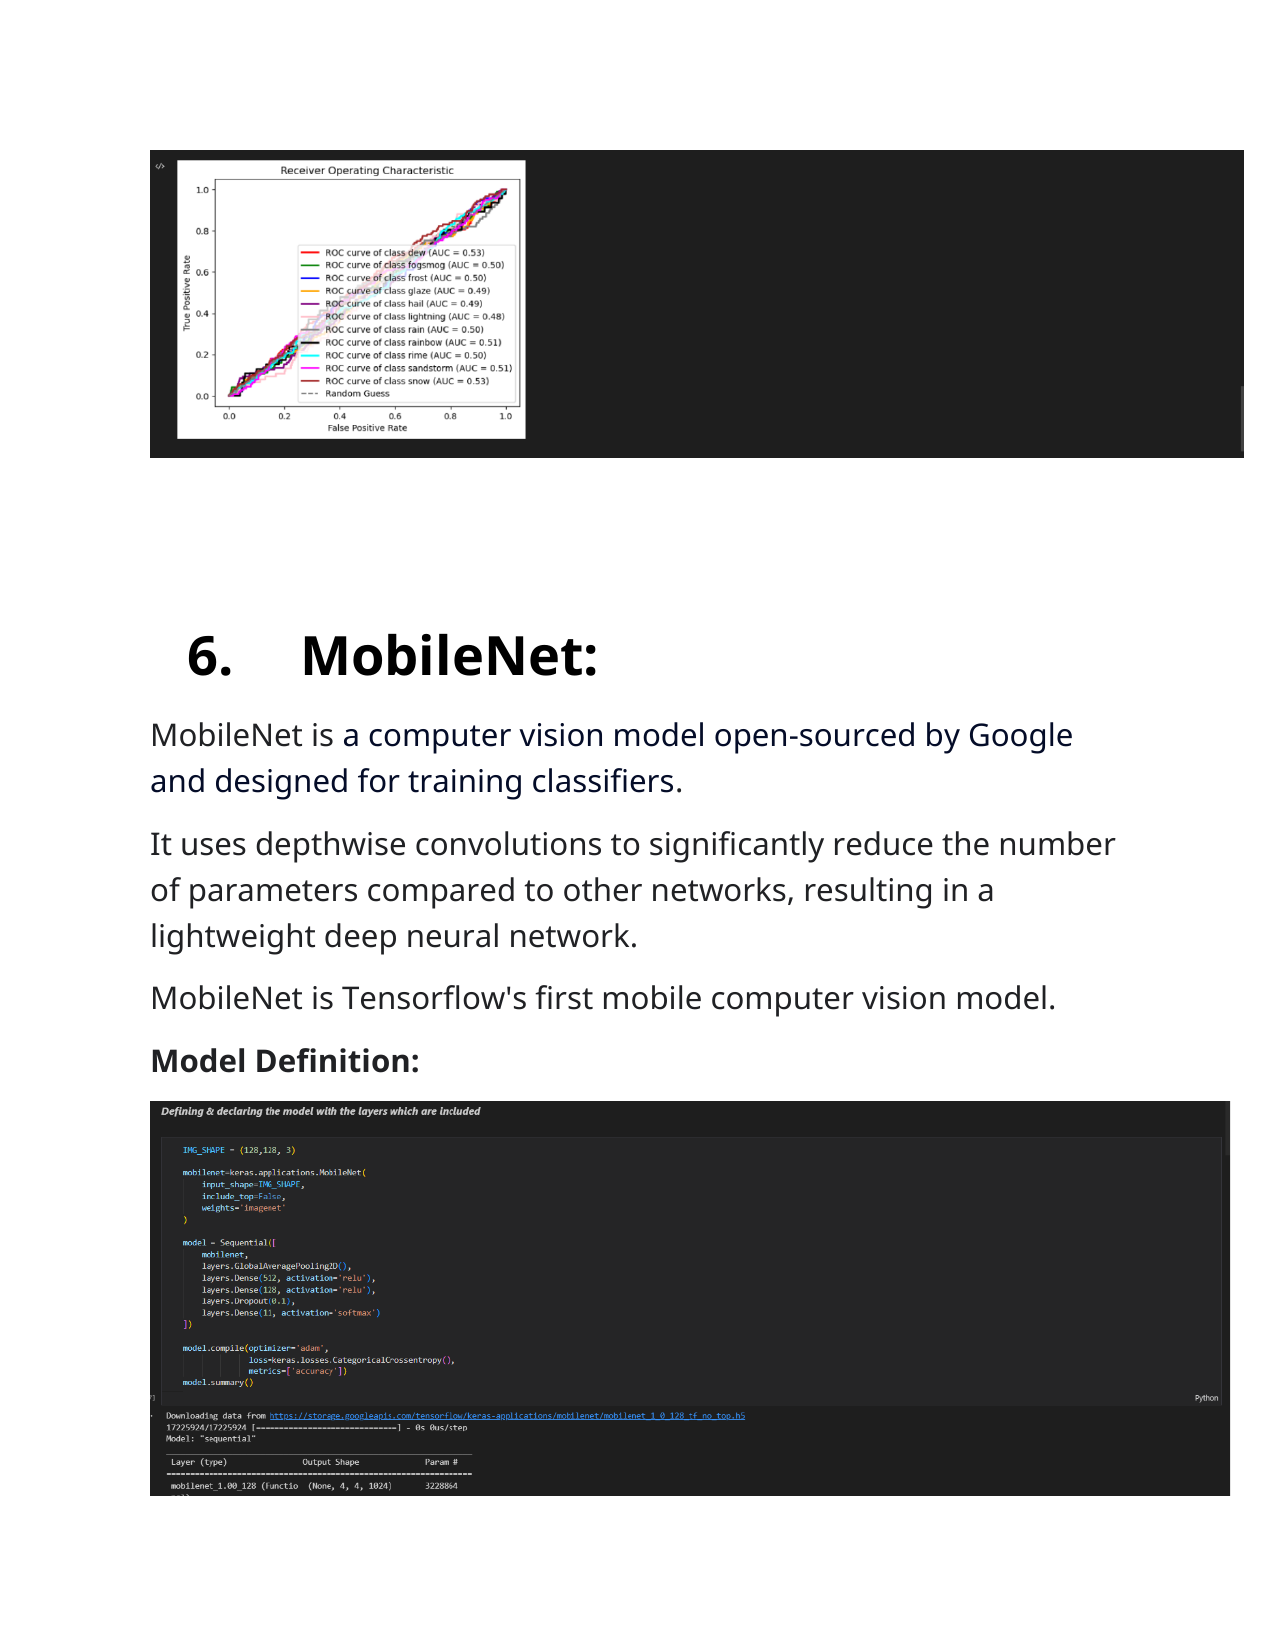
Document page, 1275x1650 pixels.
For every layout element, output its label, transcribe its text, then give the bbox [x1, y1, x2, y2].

text It uses depthwise convolutions to significantly reduce the number of parameters compared to other networks, resulting in a lightweight deep neural network. [150, 822, 1125, 956]
picture [150, 1101, 1231, 1496]
text MobileNet is Tensorflow's first mobile computer vision model. [150, 976, 1125, 1019]
text MobileNet is a computer vision model open-sourced by Google and designed for training classifiers. [150, 713, 1125, 802]
list MobileNet: [187, 617, 1125, 691]
picture [150, 150, 1244, 458]
text Model Definition: [150, 1039, 1125, 1082]
